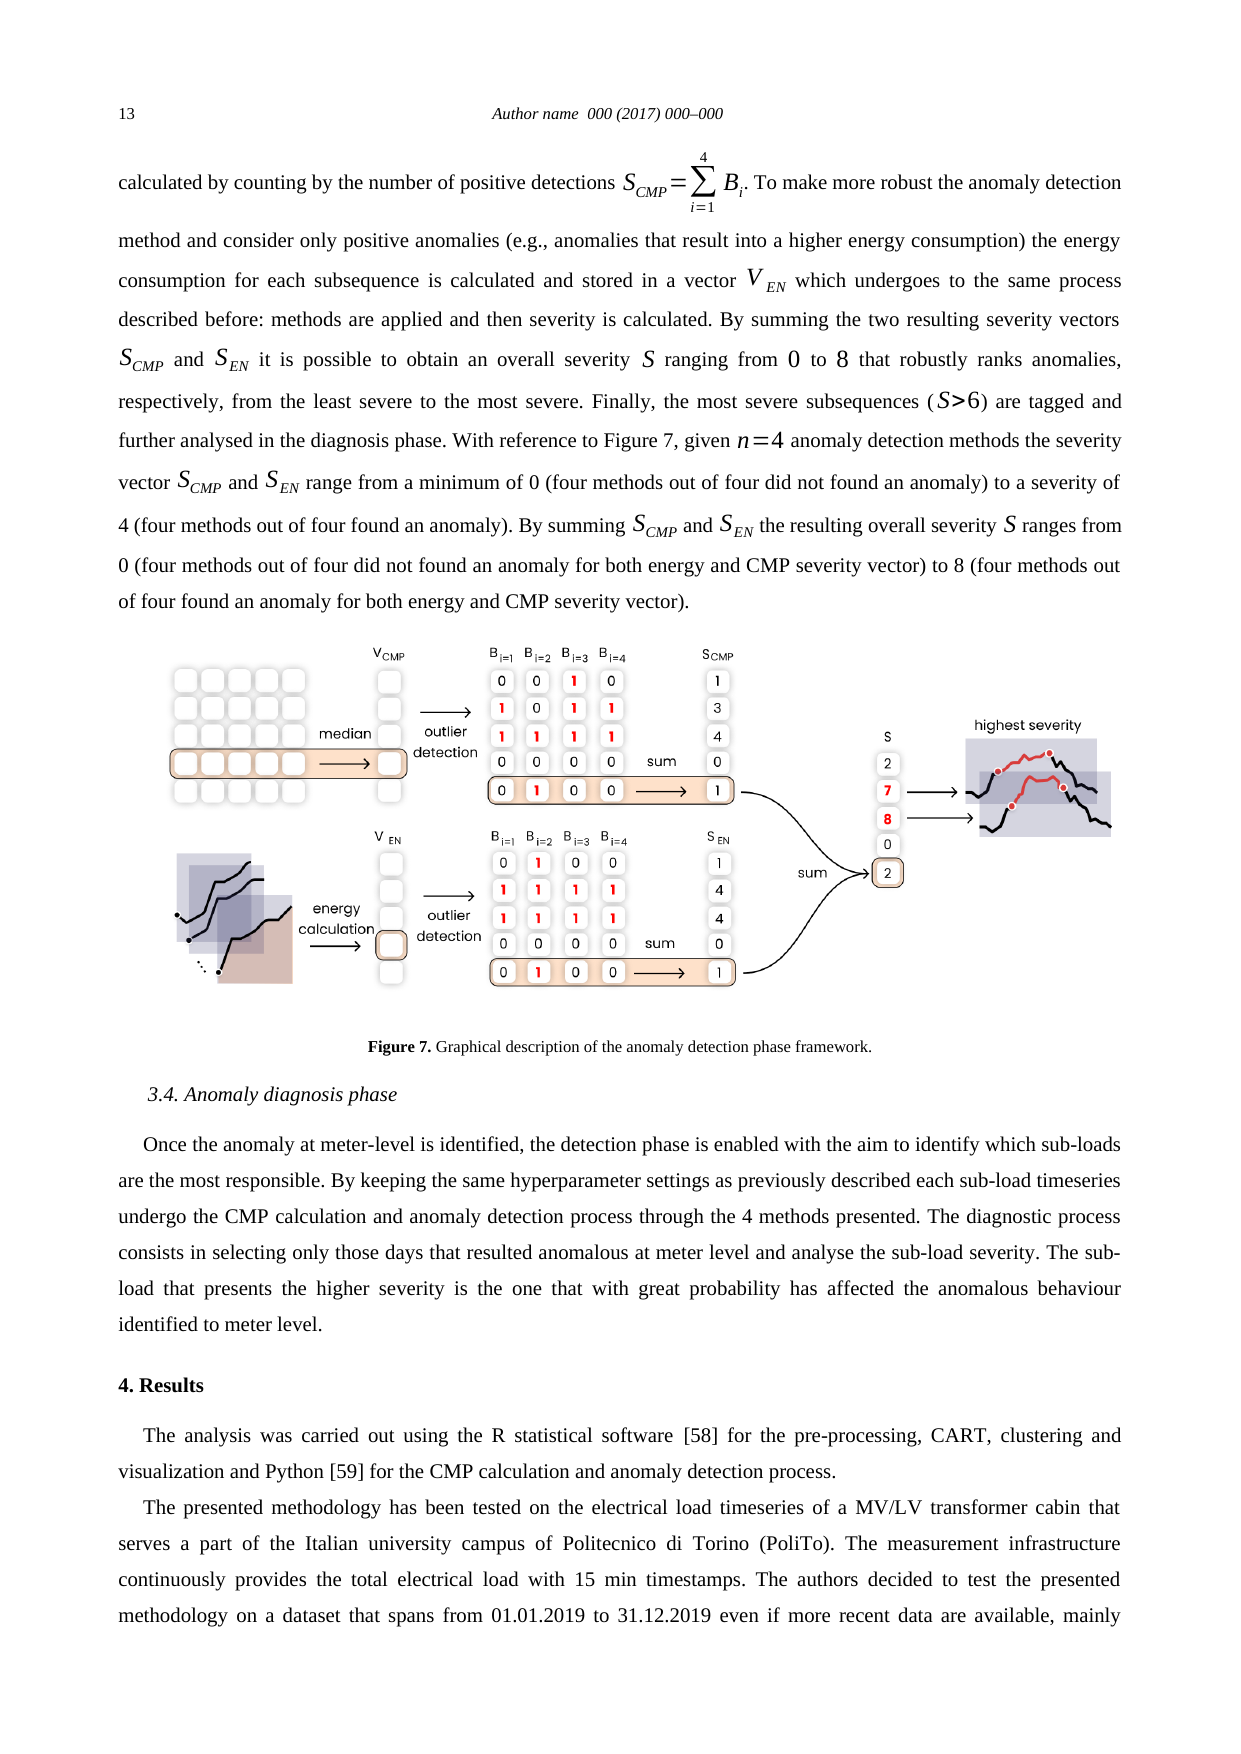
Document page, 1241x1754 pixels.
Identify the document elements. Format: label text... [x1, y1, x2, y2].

text Results [118, 1373, 1122, 1398]
text The analysis was carried out using the R statistical software [58] for the pre-processing, CART, clustering and visualization and Python [59] for the CMP calculation and anomaly detection process. [118, 1423, 1122, 1483]
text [118, 149, 1122, 613]
text Figure 7. Graphical description of the anomaly detection phase framework. [118, 1036, 1122, 1057]
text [118, 1495, 1122, 1627]
text Once the anomaly at meter-level is identified, the detection phase is enabled with the aim to identify which sub-loads are the most responsible. By keeping the same hyperparameter settings as previously described each sub-load timeseries undergo the CMP calculation and anomaly detection process through the 4 methods presented. The diagnostic process consists in selecting only those days that resulted anomalous at meter level and analyse the sub-load severity. The sub-load that presents the higher severity is the one that with great probability has affected the anomalous behaviour identified to meter level. [118, 1132, 1122, 1336]
text Anomaly diagnosis phase [118, 1082, 1122, 1107]
picture [142, 624, 1147, 1003]
